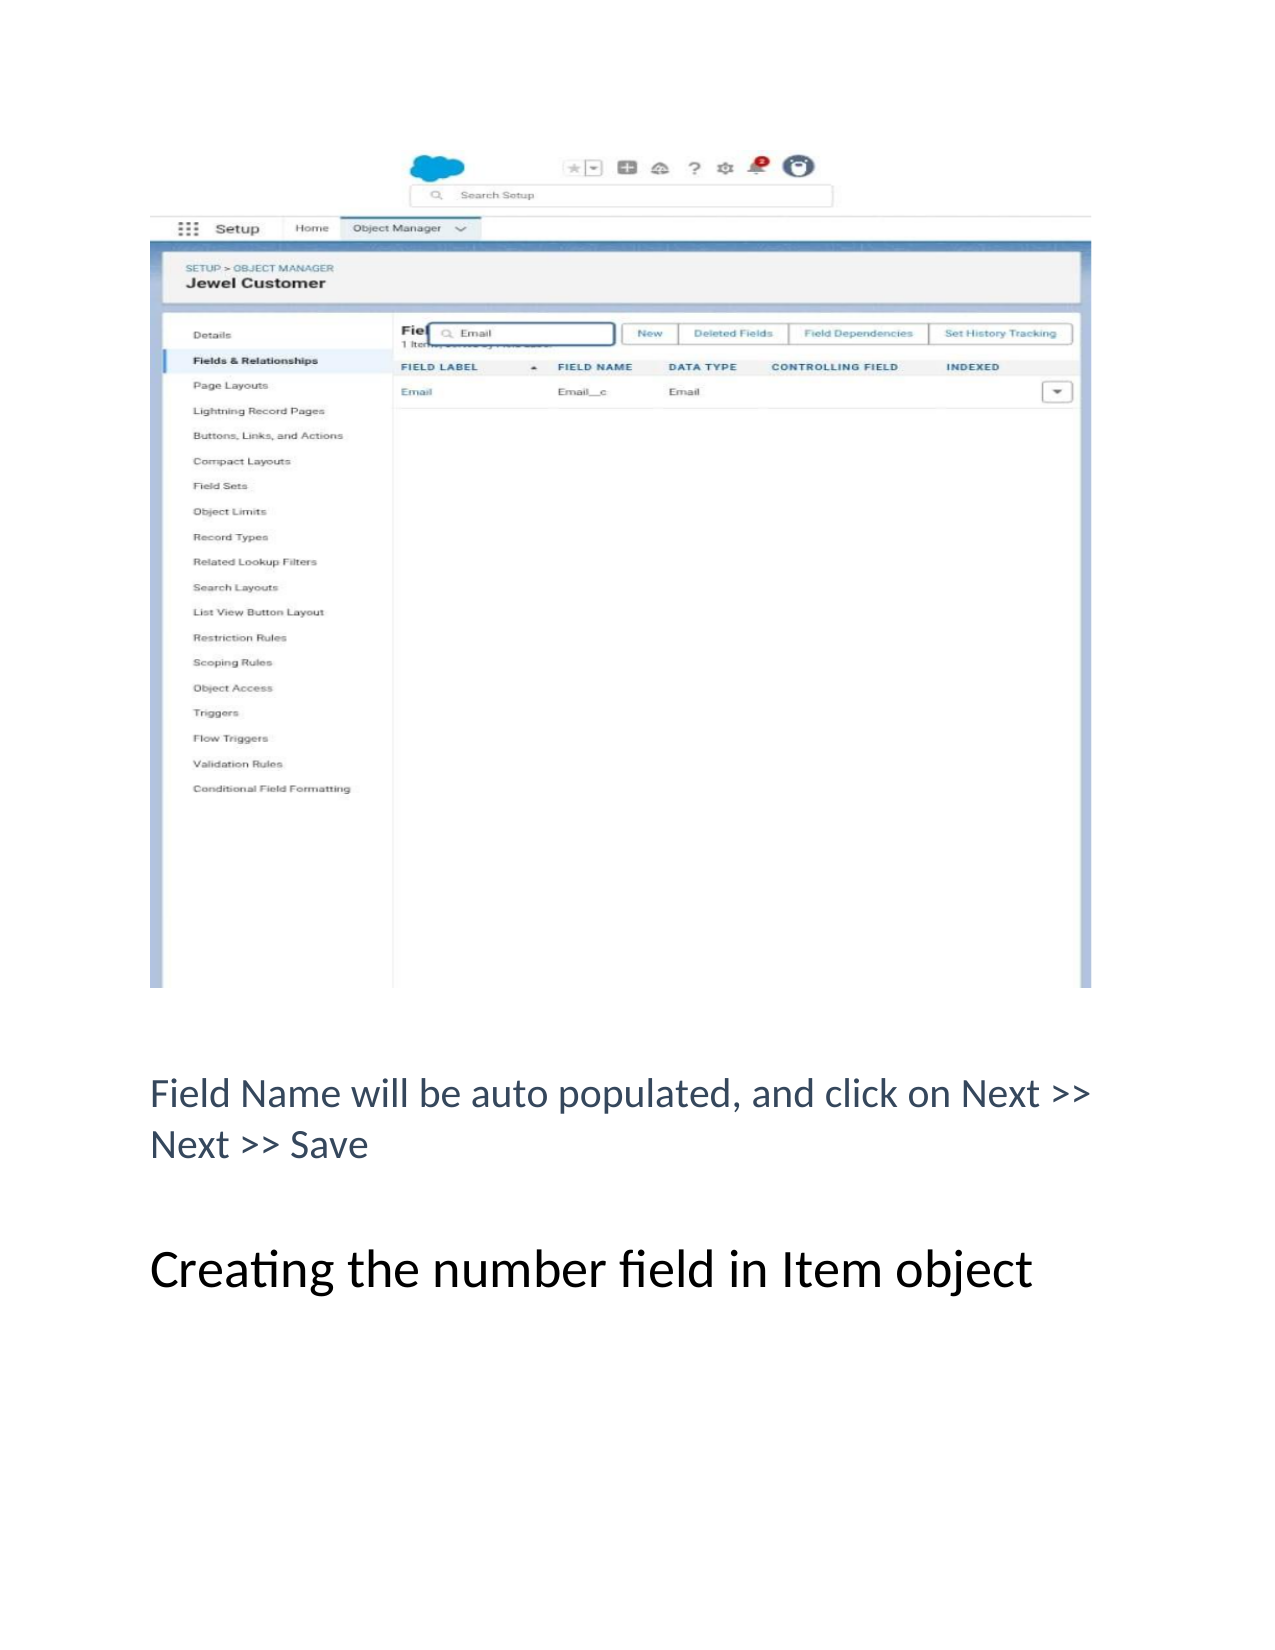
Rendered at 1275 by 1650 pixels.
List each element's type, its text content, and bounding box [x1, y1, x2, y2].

text Field Name will be auto populated, and click on Next >> Next >> Save [150, 1067, 1125, 1169]
picture [150, 150, 1092, 988]
text Creating the number field in Item object [150, 1235, 1125, 1301]
